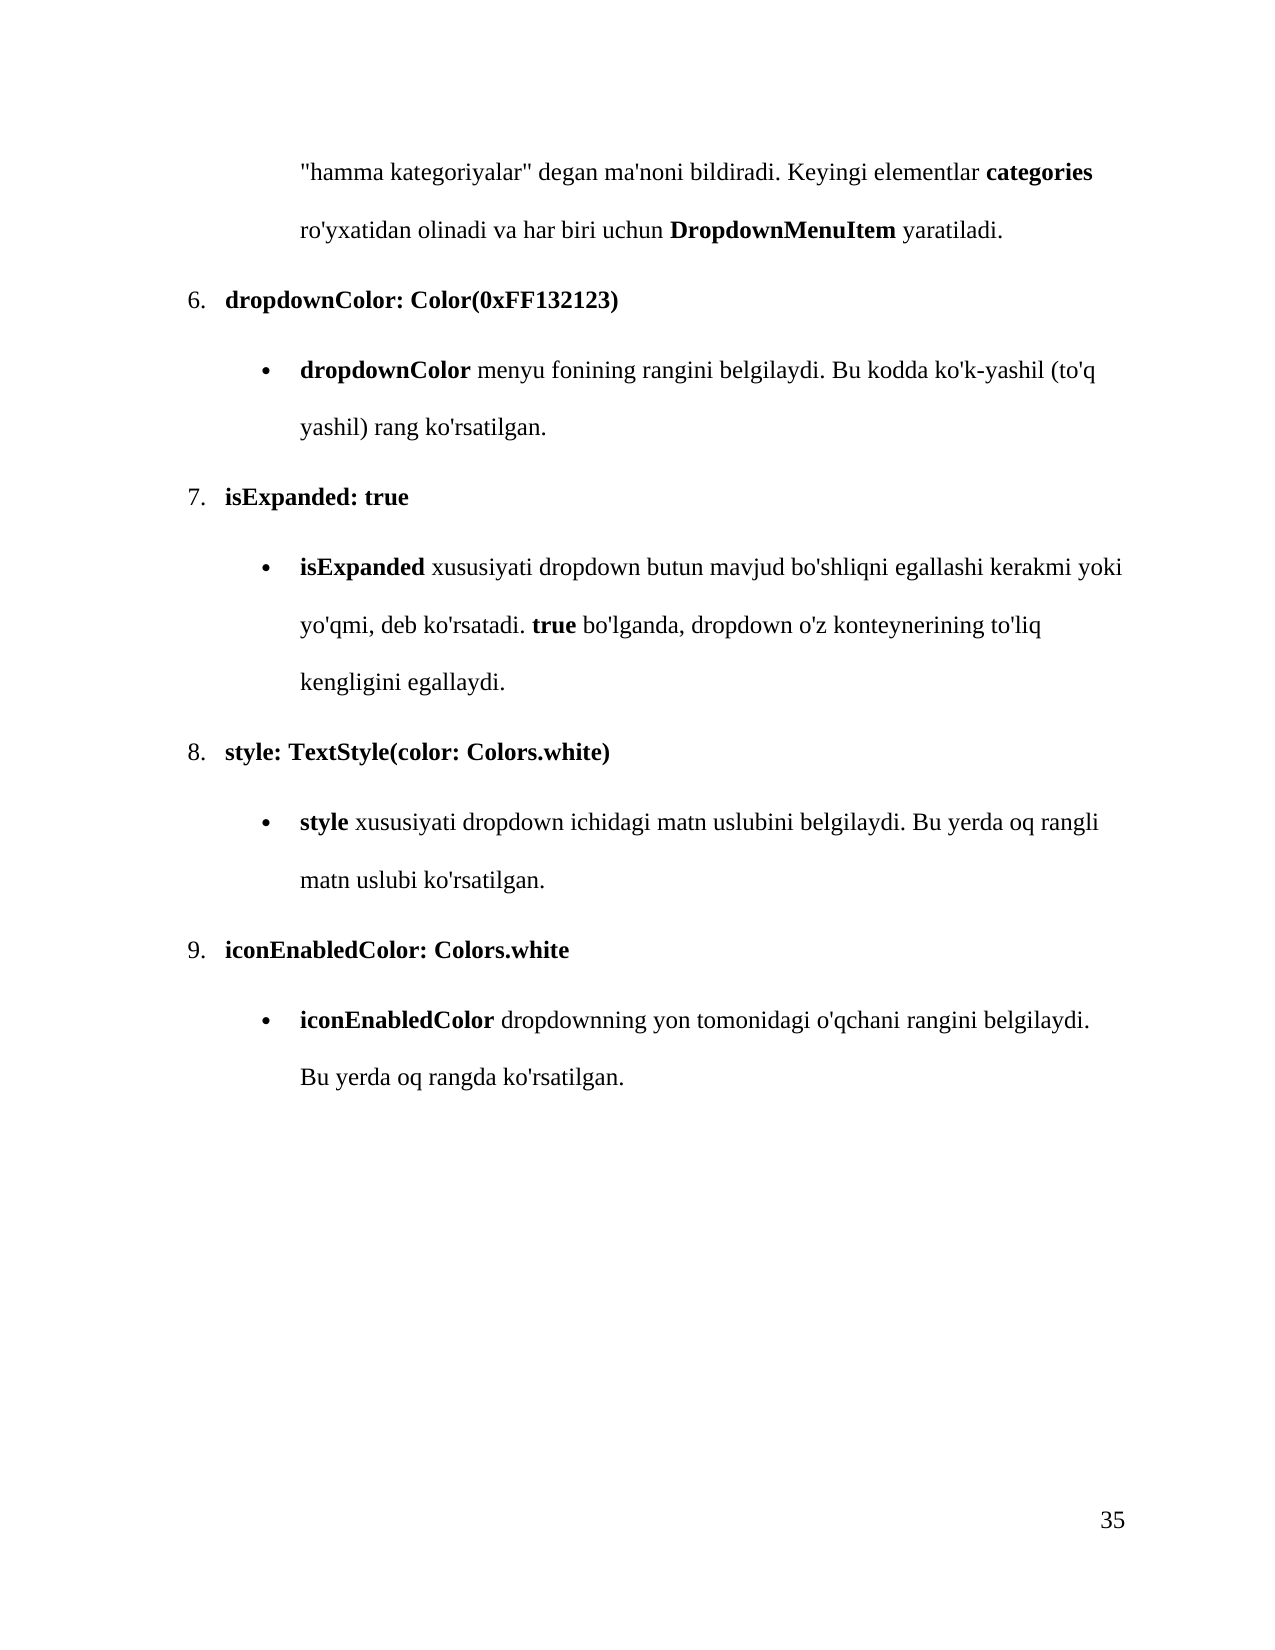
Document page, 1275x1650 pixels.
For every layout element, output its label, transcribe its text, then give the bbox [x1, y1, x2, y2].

list iconEnabledColor dropdownning yon tomonidagi o'qchani rangini belgilaydi. Bu yerda oq rangda ko'rsatilgan. [262, 1005, 1125, 1091]
list iconEnabledColor: Colors.white [187, 935, 1125, 964]
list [262, 157, 1125, 244]
list dropdownColor menyu fonining rangini belgilaydi. Bu kodda ko'k-yashil (to'q yashil) rang ko'rsatilgan. [262, 355, 1125, 441]
list style xususiyati dropdown ichidagi matn uslubini belgilaydi. Bu yerda oq rangli matn uslubi ko'rsatilgan. [262, 807, 1125, 894]
list dropdownColor: Color(0xFF132123) [187, 285, 1125, 314]
list isExpanded xususiyati dropdown butun mavjud bo'shliqni egallashi kerakmi yoki yo'qmi, deb ko'rsatadi. true bo'lganda, dropdown o'z konteynerining to'liq kengligini egallaydi. [262, 552, 1125, 696]
list style: TextStyle(color: Colors.white) [187, 737, 1125, 766]
list isExpanded: true [187, 482, 1125, 511]
